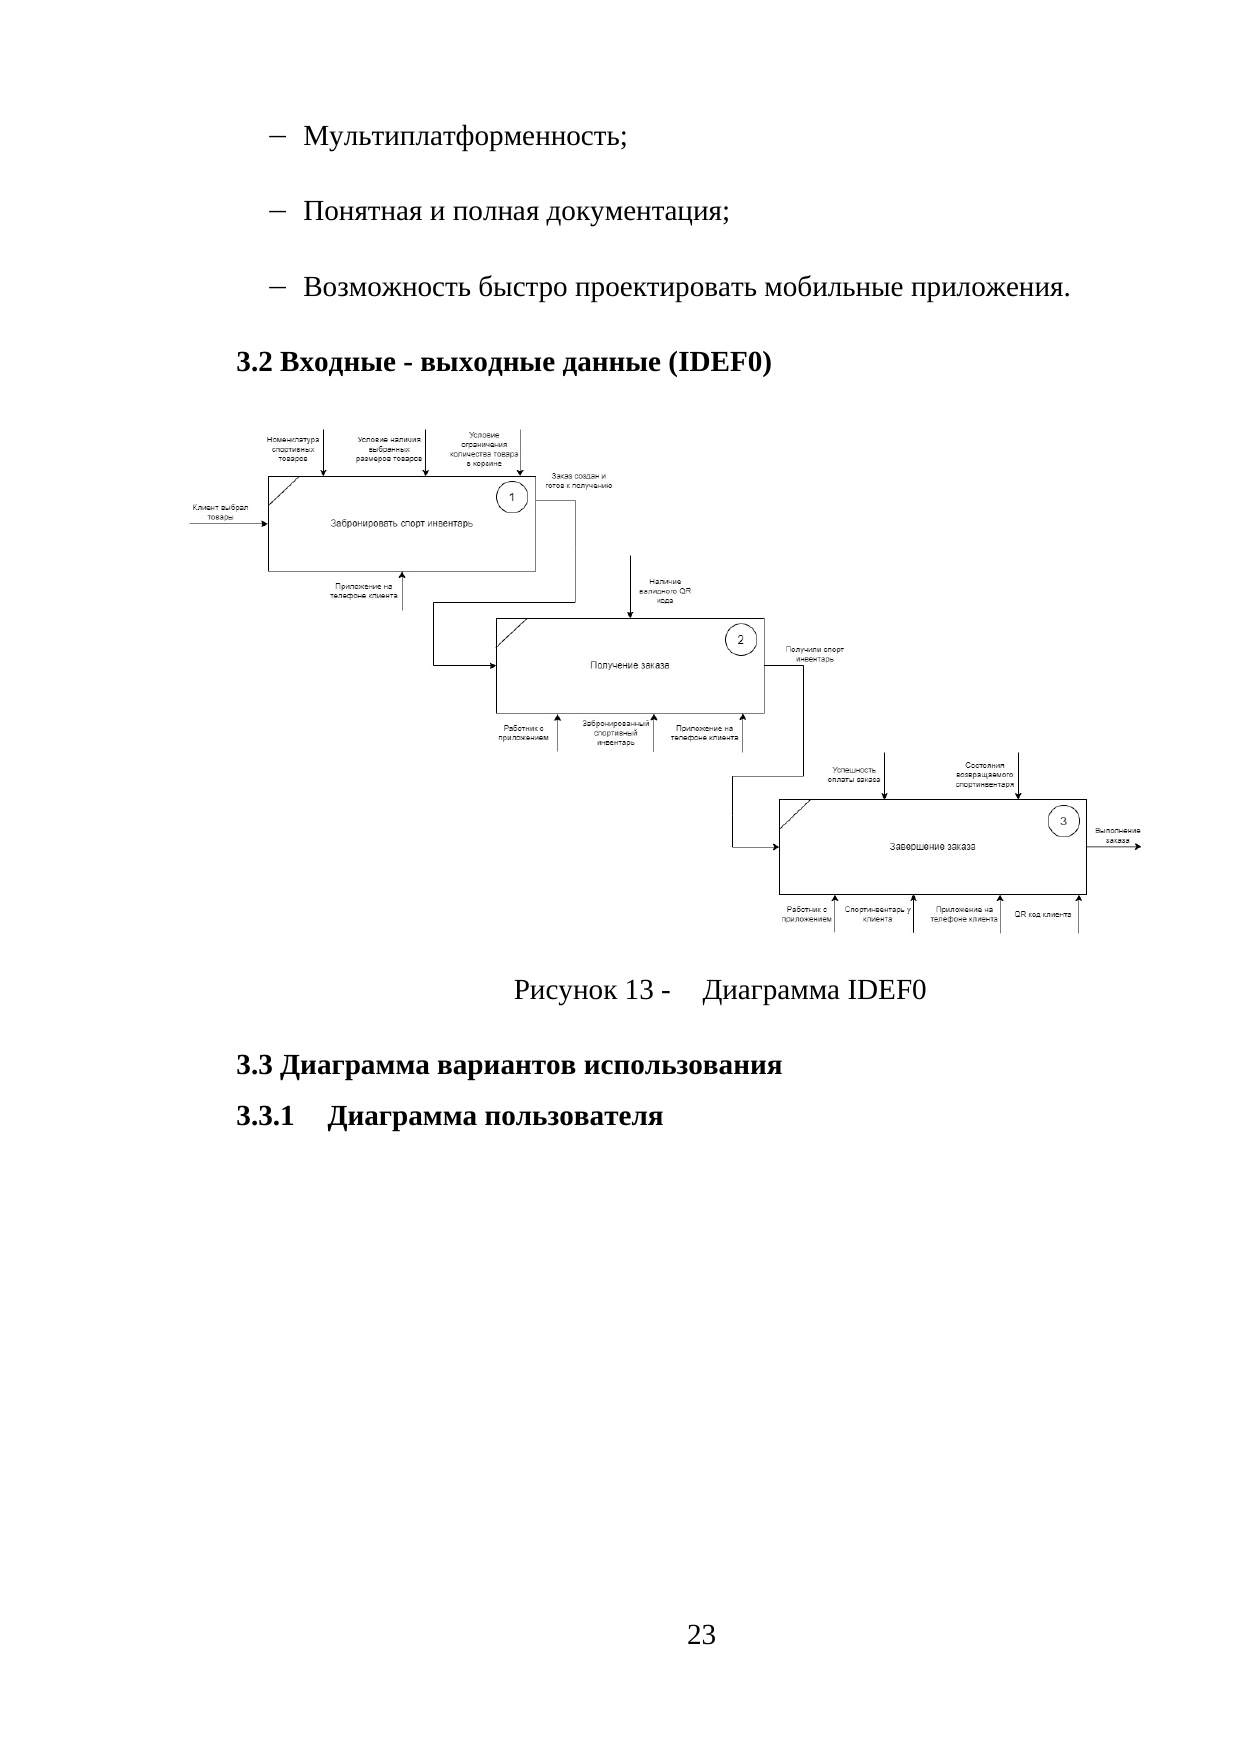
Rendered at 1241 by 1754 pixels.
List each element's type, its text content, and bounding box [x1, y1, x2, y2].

text Понятная и полная документация; [266, 193, 1152, 227]
text Возможность быстро проектировать мобильные приложения. [266, 269, 1152, 303]
list Диаграмма вариантов использования [236, 1047, 1152, 1081]
picture [177, 419, 1152, 944]
text Диаграмма IDEF0 [288, 972, 1152, 1006]
list Входные - выходные данные (IDEF0) [236, 344, 1152, 378]
list Диаграмма пользователя [236, 1098, 1152, 1131]
text Мультиплатформенность; [266, 118, 1152, 152]
